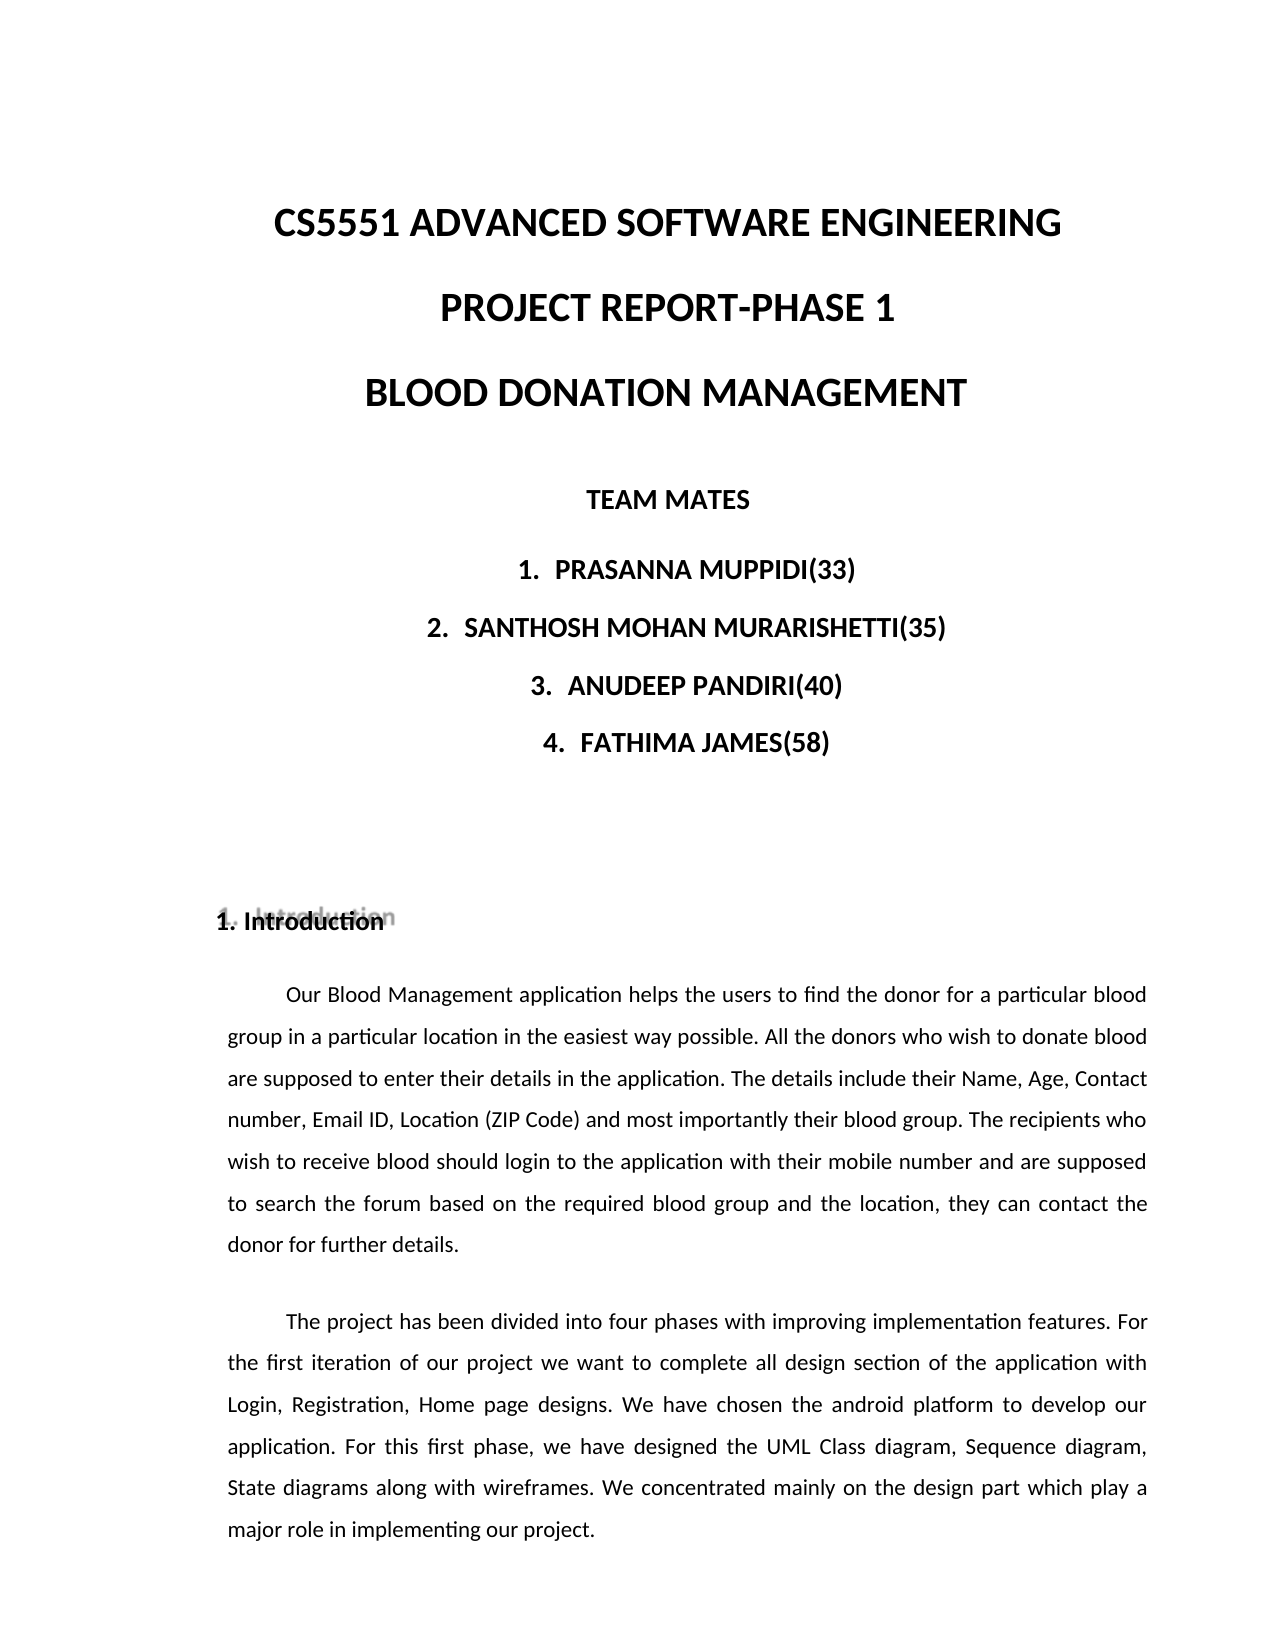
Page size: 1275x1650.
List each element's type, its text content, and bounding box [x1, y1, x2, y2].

text TEAM MATES [221, 481, 1115, 517]
list SANTHOSH MOHAN MURARISHETTI(35) [221, 609, 1152, 644]
text CS5551 ADVANCED SOFTWARE ENGINEERING [150, 196, 1062, 246]
list ANUDEEP PANDIRI(40) [221, 667, 1152, 702]
text Our Blood Management application helps the users to find the donor for a particular blood group in a particular location in the easiest way possible. All the donors who wish to donate blood are supposed to enter their details in the application. The details include their Name, Age, Contact number, Email ID, Location (ZIP Code) and most importantly their blood group. The recipients who wish to receive blood should login to the application with their mobile number and are supposed to search the forum based on the required blood group and the location, they can contact the donor for further details. [227, 980, 1149, 1258]
text PROJECT REPORT-PHASE 1 [440, 281, 1152, 332]
list PRASANNA MUPPIDI(33) [221, 551, 1152, 587]
subtitle 1. Introduction [215, 904, 1149, 937]
text The project has been divided into four phases with improving implementation features. For the first iteration of our project we want to complete all design section of the application with Login, Registration, Home page designs. We have chosen the android platform to develop our application. For this first phase, we have designed the UML Class diagram, Sequence diagram, State diagrams along with wireframes. We concentrated mainly on the design part which play a major role in implementing our project. [227, 1307, 1149, 1543]
text BLOOD DONATION MANAGEMENT [364, 366, 1152, 417]
list FATHIMA JAMES(58) [221, 724, 1152, 760]
picture [198, 888, 431, 951]
